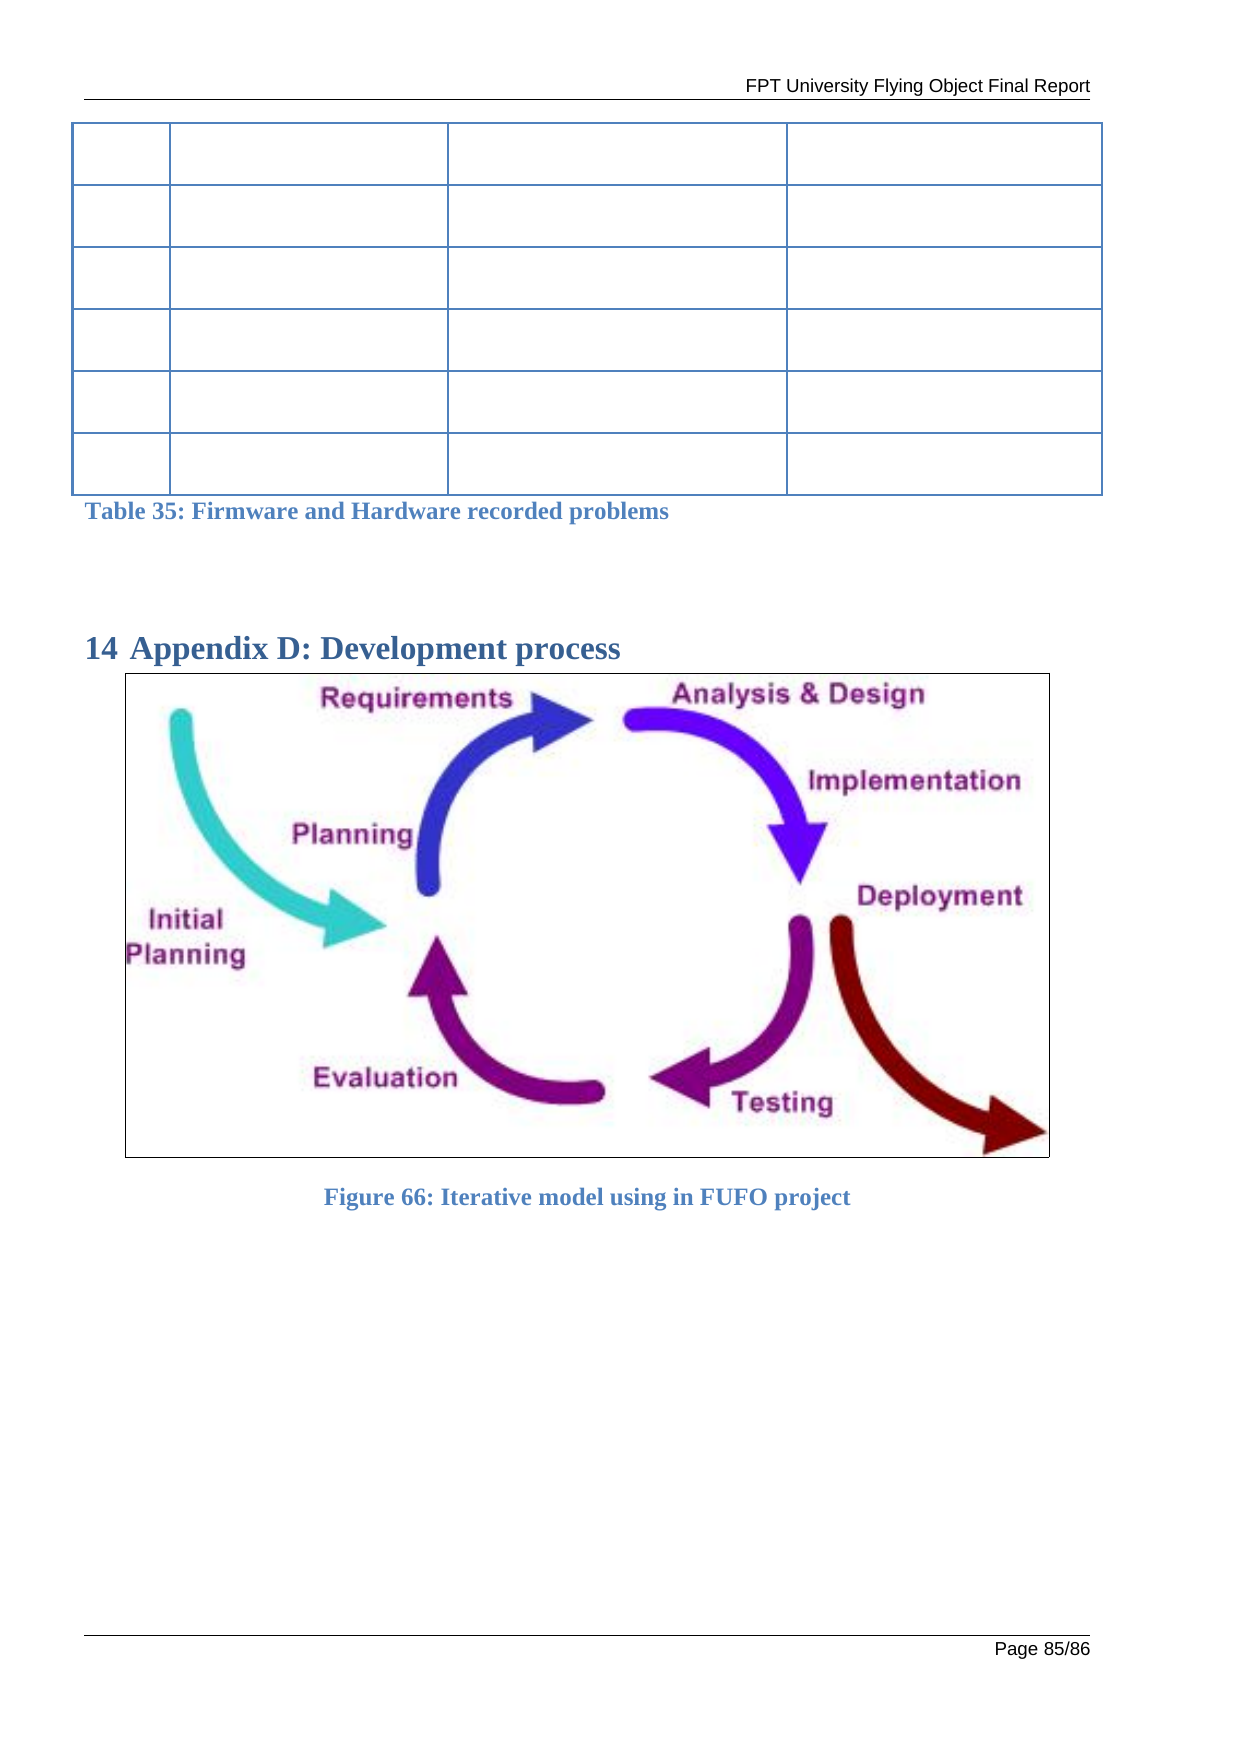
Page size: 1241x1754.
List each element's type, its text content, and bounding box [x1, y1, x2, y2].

table_cell [788, 310, 1101, 370]
table_cell [74, 124, 169, 184]
table_cell [788, 186, 1101, 246]
table_cell [171, 124, 447, 184]
table_cell [171, 248, 447, 308]
table_cell [171, 372, 447, 432]
table_cell [788, 124, 1101, 184]
table_cell [788, 434, 1101, 494]
table_cell [788, 248, 1101, 308]
table_cell [74, 372, 169, 432]
table_cell [74, 186, 169, 246]
table_cell [449, 124, 786, 184]
table_cell [171, 186, 447, 246]
table_cell [74, 248, 169, 308]
table_cell [171, 310, 447, 370]
table_cell [449, 310, 786, 370]
table_cell [449, 372, 786, 432]
table_cell [74, 310, 169, 370]
table_cell [449, 248, 786, 308]
table_cell [788, 372, 1101, 432]
picture [126, 674, 1049, 1157]
subtitle Appendix D: Development process [84, 628, 1090, 667]
table_cell [74, 434, 169, 494]
table_cell [171, 434, 447, 494]
table_cell [449, 434, 786, 494]
table_cell [449, 186, 786, 246]
